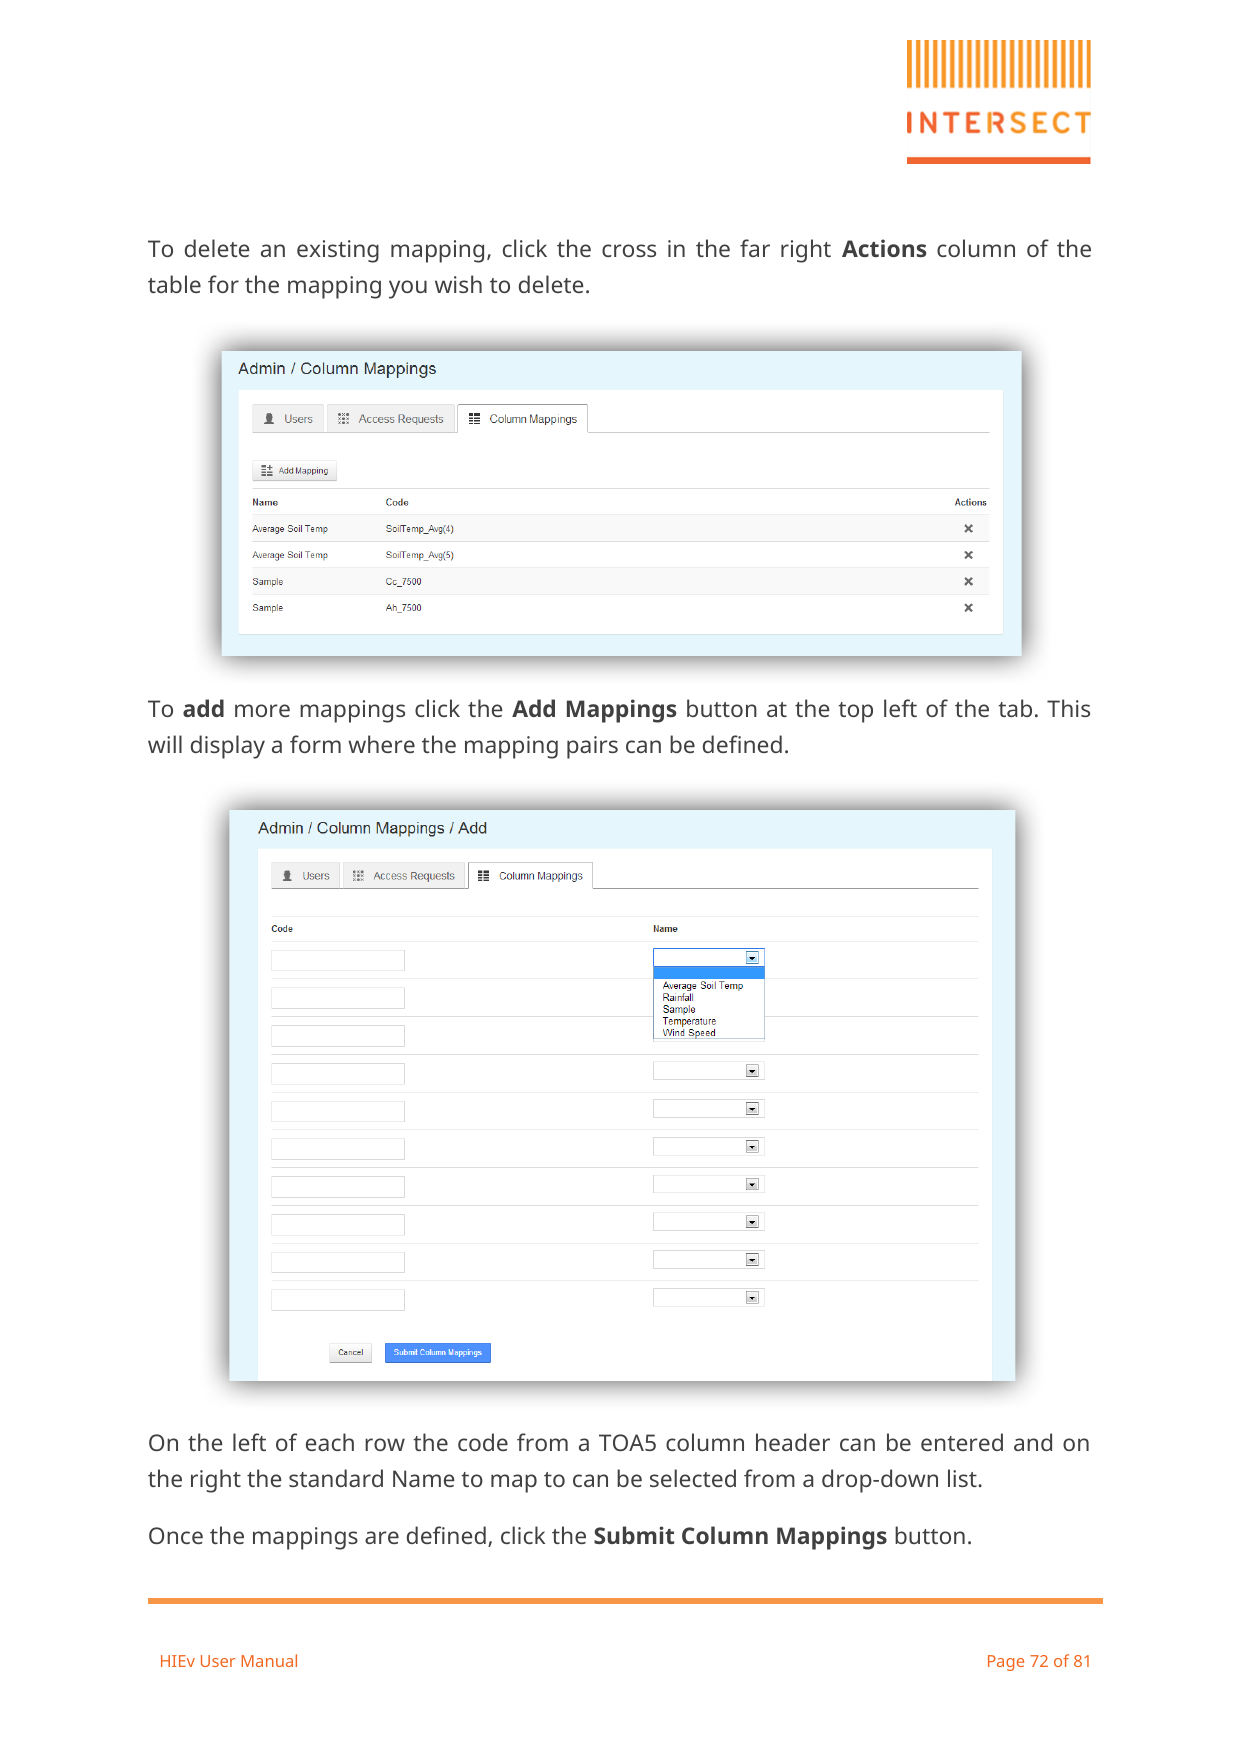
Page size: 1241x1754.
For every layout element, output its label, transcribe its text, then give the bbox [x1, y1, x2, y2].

text To delete an existing mapping, click the cross in the far right Actions column of the table for the mapping you wish to delete. [148, 233, 1092, 301]
picture [229, 810, 1016, 1381]
text Once the mappings are defined, click the Submit Column Mappings button. [148, 1519, 1092, 1551]
picture [905, 38, 1093, 166]
picture [221, 351, 1022, 656]
text To add more mappings click the Add Mappings button at the top left of the tab. This will display a form where the mapping pairs can be defined. [148, 693, 1092, 760]
text On the left of each row the code from a TOA5 column header can be entered and on the right the standard Name to map to can be selected from a drop-down list. [148, 1427, 1092, 1494]
